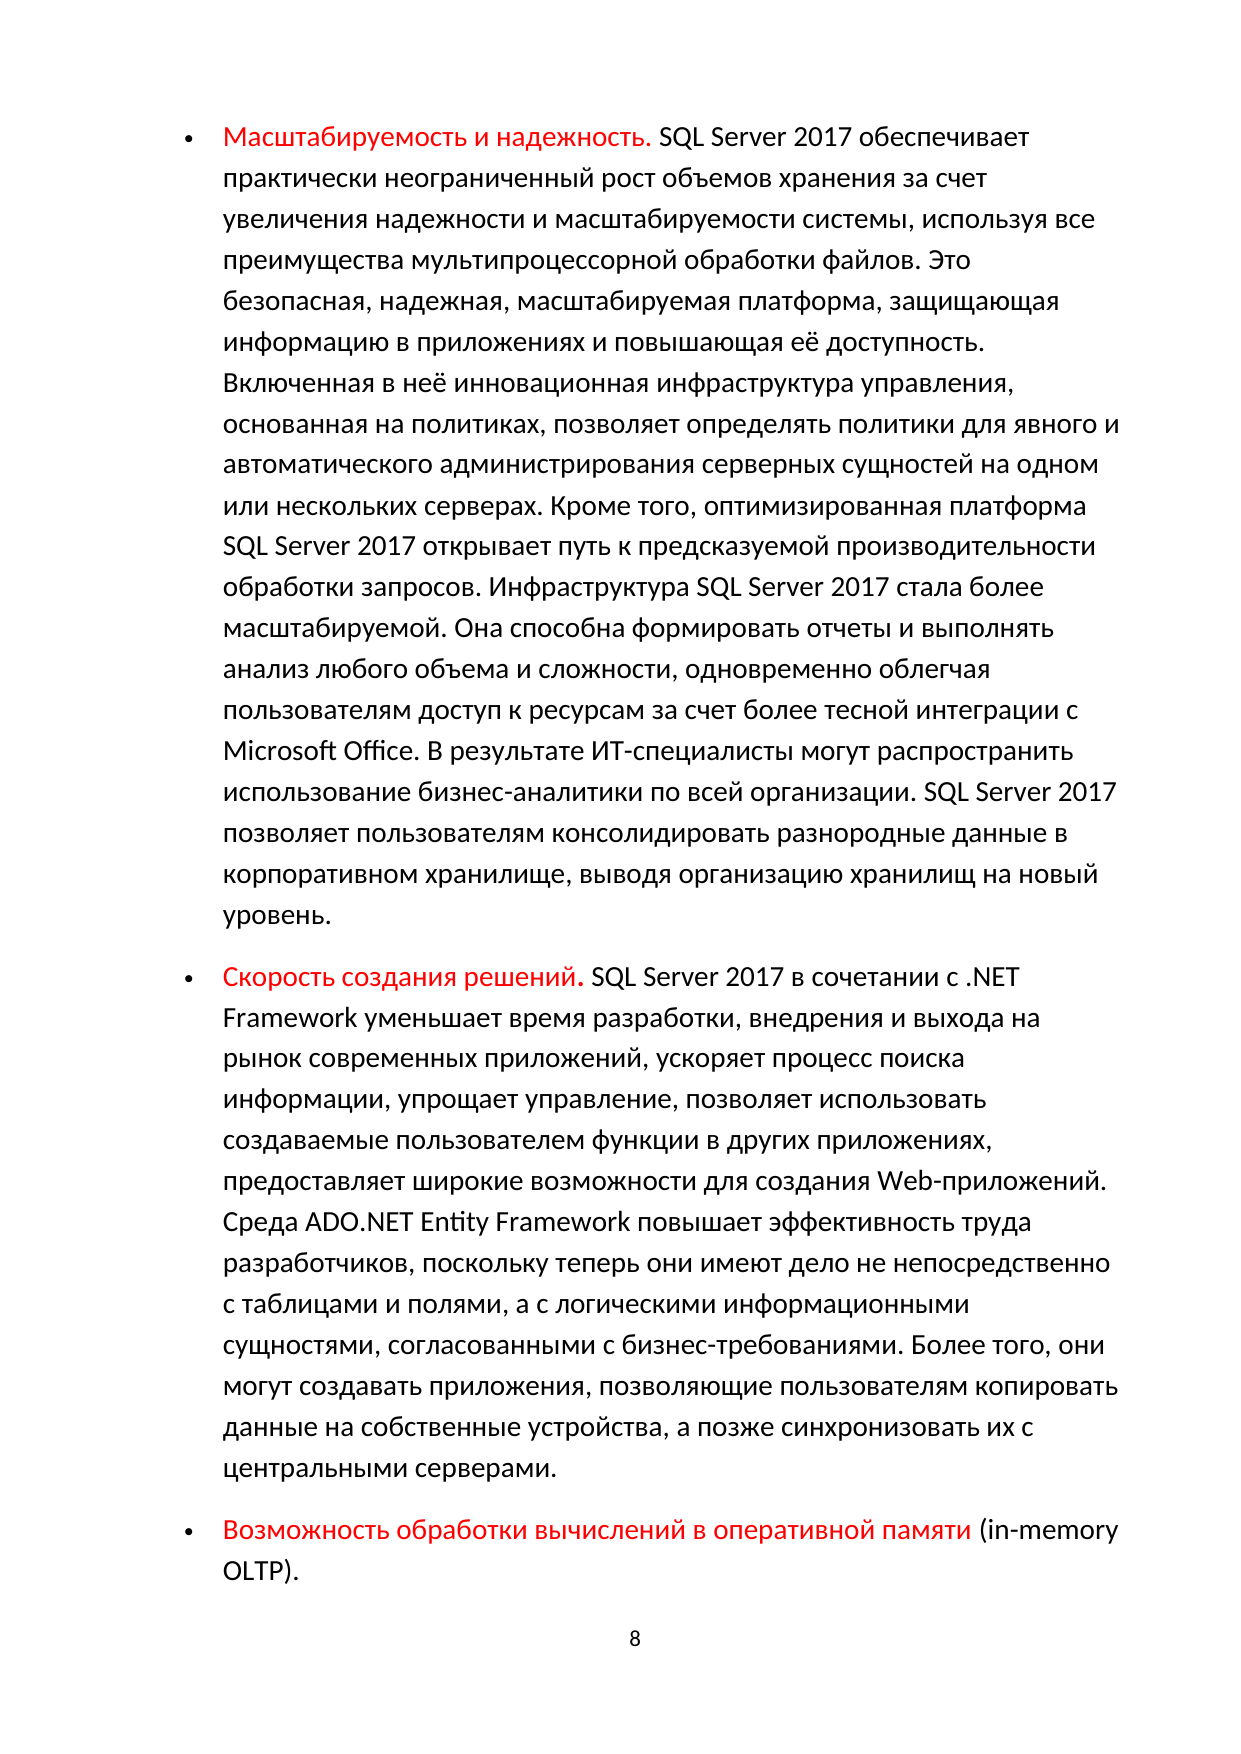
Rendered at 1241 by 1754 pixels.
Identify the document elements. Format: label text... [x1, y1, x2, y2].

list Масштабируемость и надежность. SQL Server 2017 обеспечивает практически неограниченный рост объемов хранения за счет увеличения надежности и масштабируемости системы, используя все преимущества мультипроцессорной обработки файлов. Это безопасная, надежная, масштабируемая платформа, защищающая информацию в приложениях и повышающая её доступность. Включенная в неё инновационная инфраструктура управления, основанная на политиках, позволяет определять политики для явного и автоматического администрирования серверных сущностей на одном или нескольких серверах. Кроме того, оптимизированная платформа SQL Server 2017 открывает путь к предсказуемой производительности обработки запросов. Инфраструктура SQL Server 2017 стала более масштабируемой. Она способна формировать отчеты и выполнять анализ любого объема и сложности, одновременно облегчая пользователям доступ к ресурсам за счет более тесной интеграции с Microsoft Office. В результате ИТ-специалисты могут распространить использование бизнес-аналитики по всей организации. SQL Server 2017 позволяет пользователям консолидировать разнородные данные в корпоративном хранилище, выводя организацию хранилищ на новый уровень. [185, 118, 1122, 932]
list Скорость создания решений. SQL Server 2017 в сочетании с .NET Framework уменьшает время разработки, внедрения и выхода на рынок современных приложений, ускоряет процесс поиска информации, упрощает управление, позволяет использовать создаваемые пользователем функции в других приложениях, предоставляет широкие возможности для создания Web-приложений. Среда ADO.NET Entity Framework повышает эффективность труда разработчиков, поскольку теперь они имеют дело не непосредственно с таблицами и полями, а с логическими информационными сущностями, согласованными с бизнес-требованиями. Более того, они могут создавать приложения, позволяющие пользователям копировать данные на собственные устройства, а позже синхронизовать их с центральными серверами. [185, 958, 1122, 1484]
list Возможность обработки вычислений в оперативной памяти (in-memory OLTP). [185, 1511, 1122, 1587]
